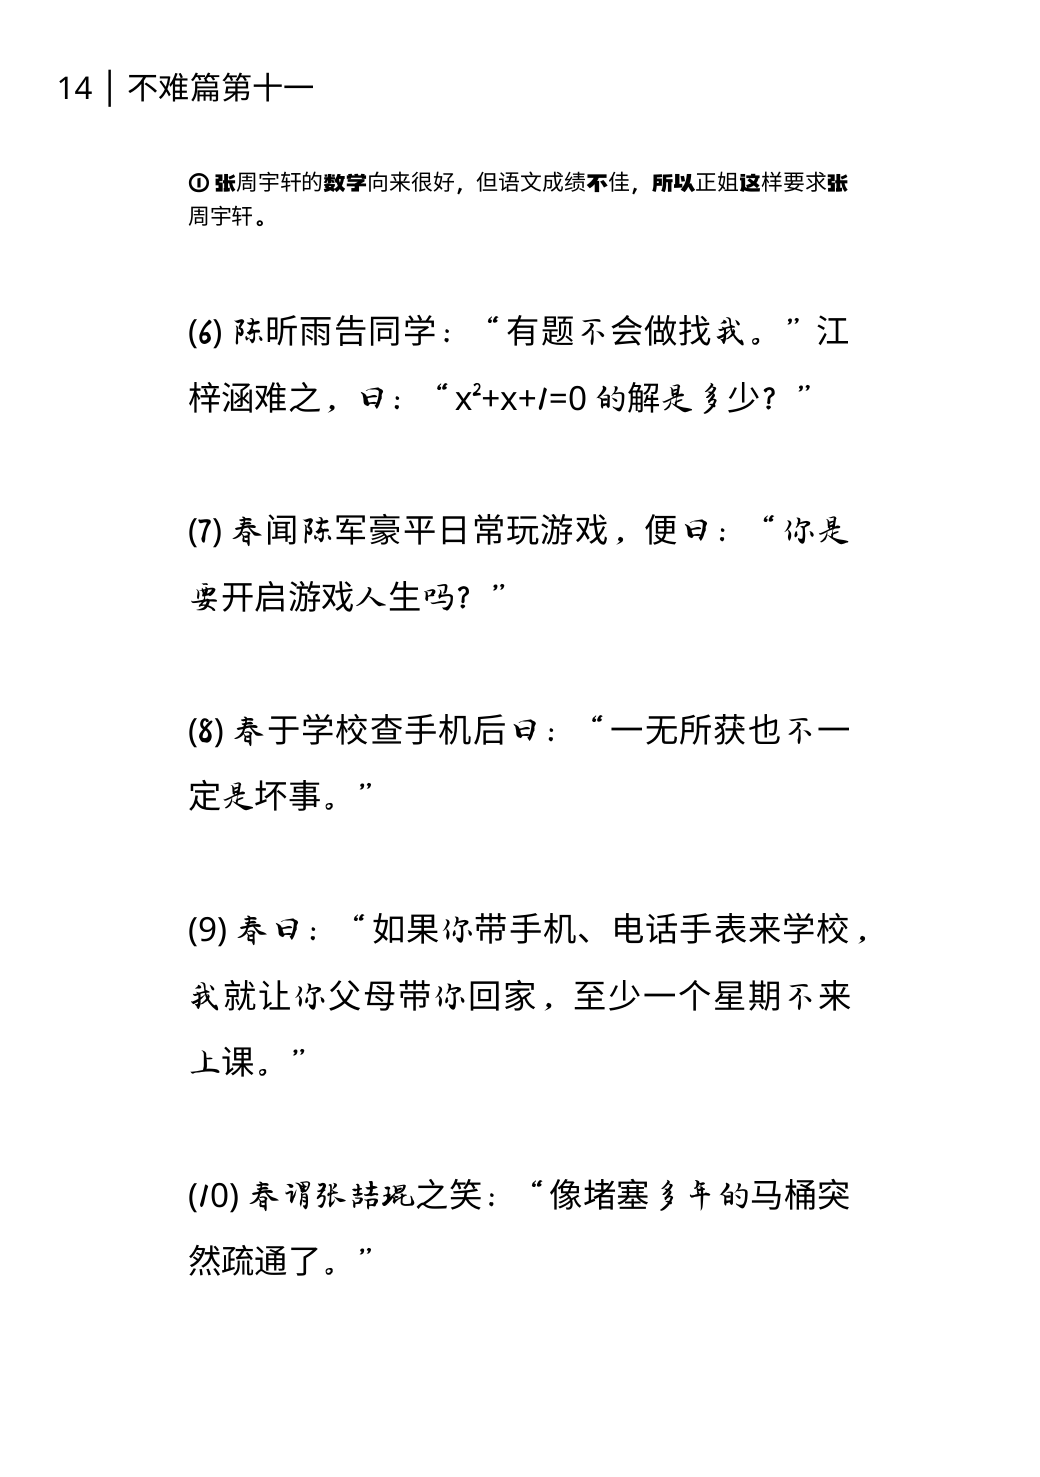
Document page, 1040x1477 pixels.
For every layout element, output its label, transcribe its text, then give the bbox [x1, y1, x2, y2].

list 春曰：“如果你带手机、电话手表来学校，我就让你父母带你回家，至少一个星期不来上课。” [188, 897, 852, 1097]
list 春闻陈军豪平日常玩游戏，便曰：“你是要开启游戏人生吗？” [188, 499, 852, 632]
list 春于学校查手机后曰：“一无所获也不一定是坏事。” [188, 698, 852, 831]
text ①张周宇轩的数学向来很好，但语文成绩不佳，所以正姐这样要求张周宇轩。 [188, 166, 852, 233]
list 陈昕雨告同学：“有题不会做找我。”江梓涵难之，曰：“x2+x+1=0的解是多少？” [188, 299, 852, 432]
list 春谓张喆琨之笑：“像堵塞多年的马桶突然疏通了。” [188, 1163, 852, 1296]
